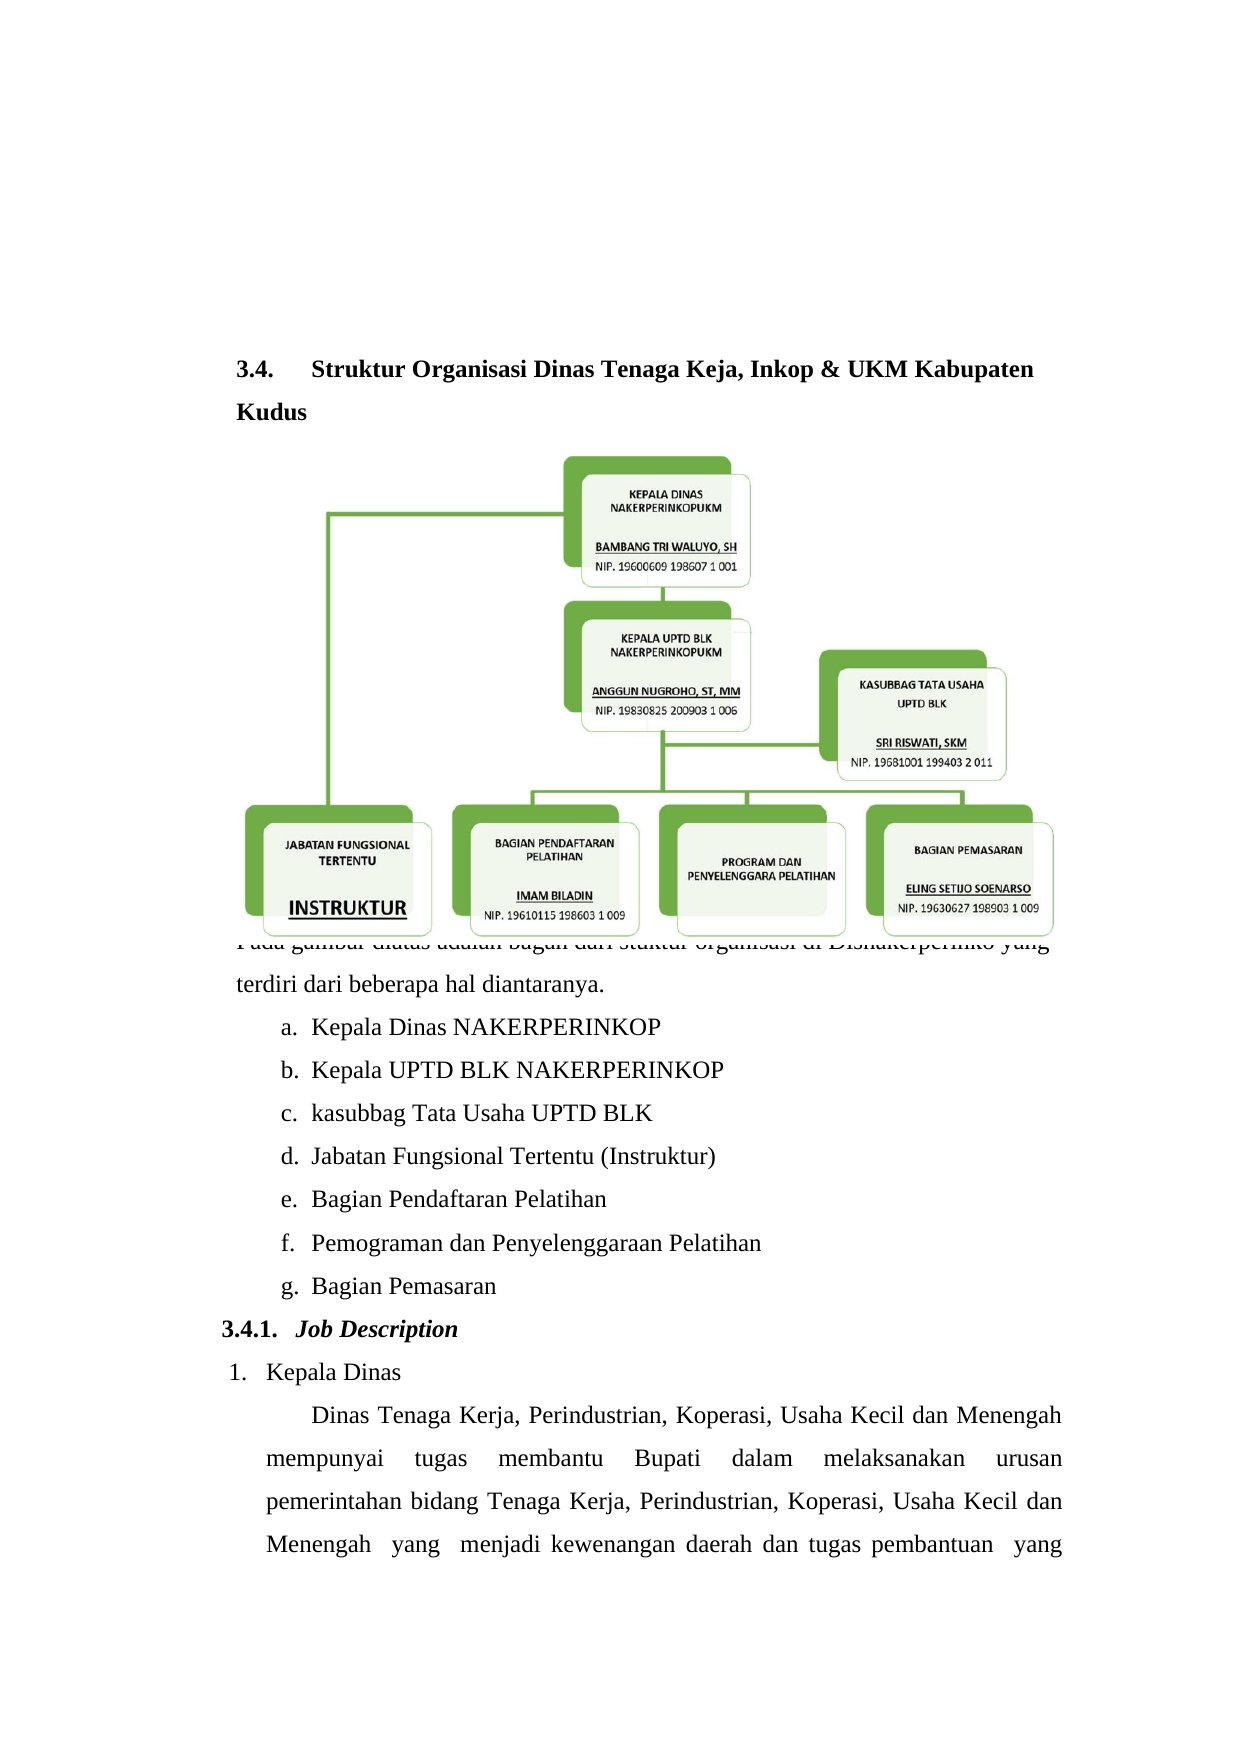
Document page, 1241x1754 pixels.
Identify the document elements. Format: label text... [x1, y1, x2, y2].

list Bagian Pemasaran [281, 1271, 1053, 1299]
list kasubbag Tata Usaha UPTD BLK [281, 1098, 1053, 1127]
list Kepala Dinas NAKERPERINKOP [281, 1012, 1053, 1041]
subtitle Job Description [221, 1314, 1063, 1343]
list Kepala UPTD BLK NAKERPERINKOP [281, 1055, 1053, 1084]
text Pada gambar diatas adalah bagan dari stuktur organisasi di Disnakerperinko yang terdiri dari beberapa hal diantaranya. [236, 945, 1053, 998]
list Bagian Pendaftaran Pelatihan [281, 1184, 1053, 1213]
subtitle 3.4. Struktur Organisasi Dinas Tenaga Keja, Inkop & UKM Kabupaten Kudus [236, 354, 1063, 426]
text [266, 1400, 1063, 1558]
picture [234, 440, 1069, 945]
list Kepala Dinas [228, 1357, 1063, 1386]
list Jabatan Fungsional Tertentu (Instruktur) [281, 1141, 1053, 1170]
list Pemograman dan Penyelenggaraan Pelatihan [281, 1228, 1053, 1256]
